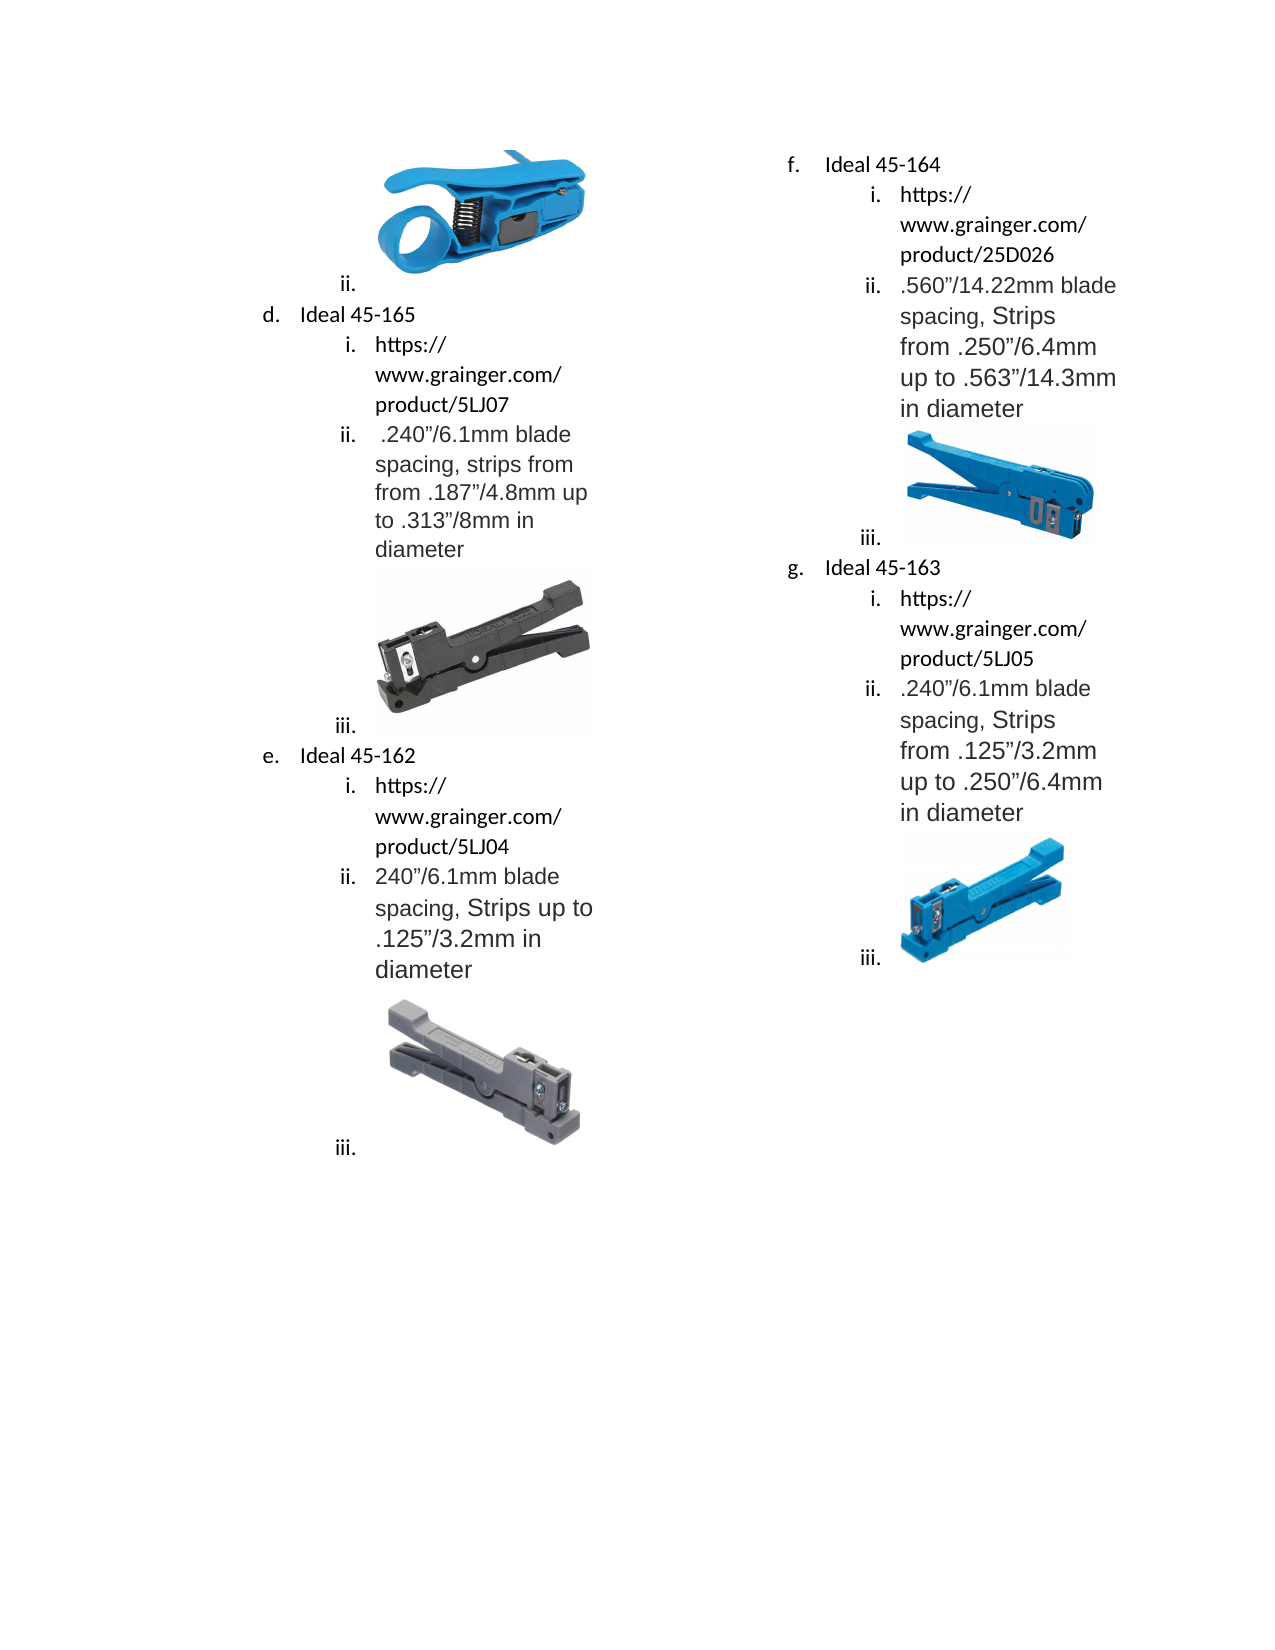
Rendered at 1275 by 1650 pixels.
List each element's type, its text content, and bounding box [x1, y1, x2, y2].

picture [900, 828, 1077, 966]
list https://www.grainger.com/product/5LJ05 [881, 584, 1125, 672]
picture [375, 150, 594, 292]
picture [375, 985, 593, 1156]
list https://www.grainger.com/product/25D026 [881, 180, 1125, 269]
list https://www.grainger.com/product/5LJ07 [356, 330, 600, 418]
list Ideal 45-165 [262, 300, 600, 328]
list Ideal 45-163 [787, 553, 1125, 582]
list Ideal 45-164 [787, 150, 1125, 178]
list Ideal 45-162 [262, 741, 600, 769]
picture [375, 564, 591, 734]
list https://www.grainger.com/product/5LJ04 [356, 772, 600, 860]
list 240”/6.1mm blade spacing, Strips up to .125”/3.2mm in diameter [356, 862, 600, 983]
list .560”/14.22mm blade spacing, Strips from .250”/6.4mm up to .563”/14.3mm in diameter [881, 271, 1125, 423]
list .240”/6.1mm blade spacing, strips from from .187”/4.8mm up to .313”/8mm in diameter [356, 421, 600, 562]
list .240”/6.1mm blade spacing, Strips from .125”/3.2mm up to .250”/6.4mm in diameter [881, 674, 1125, 827]
picture [900, 425, 1099, 546]
